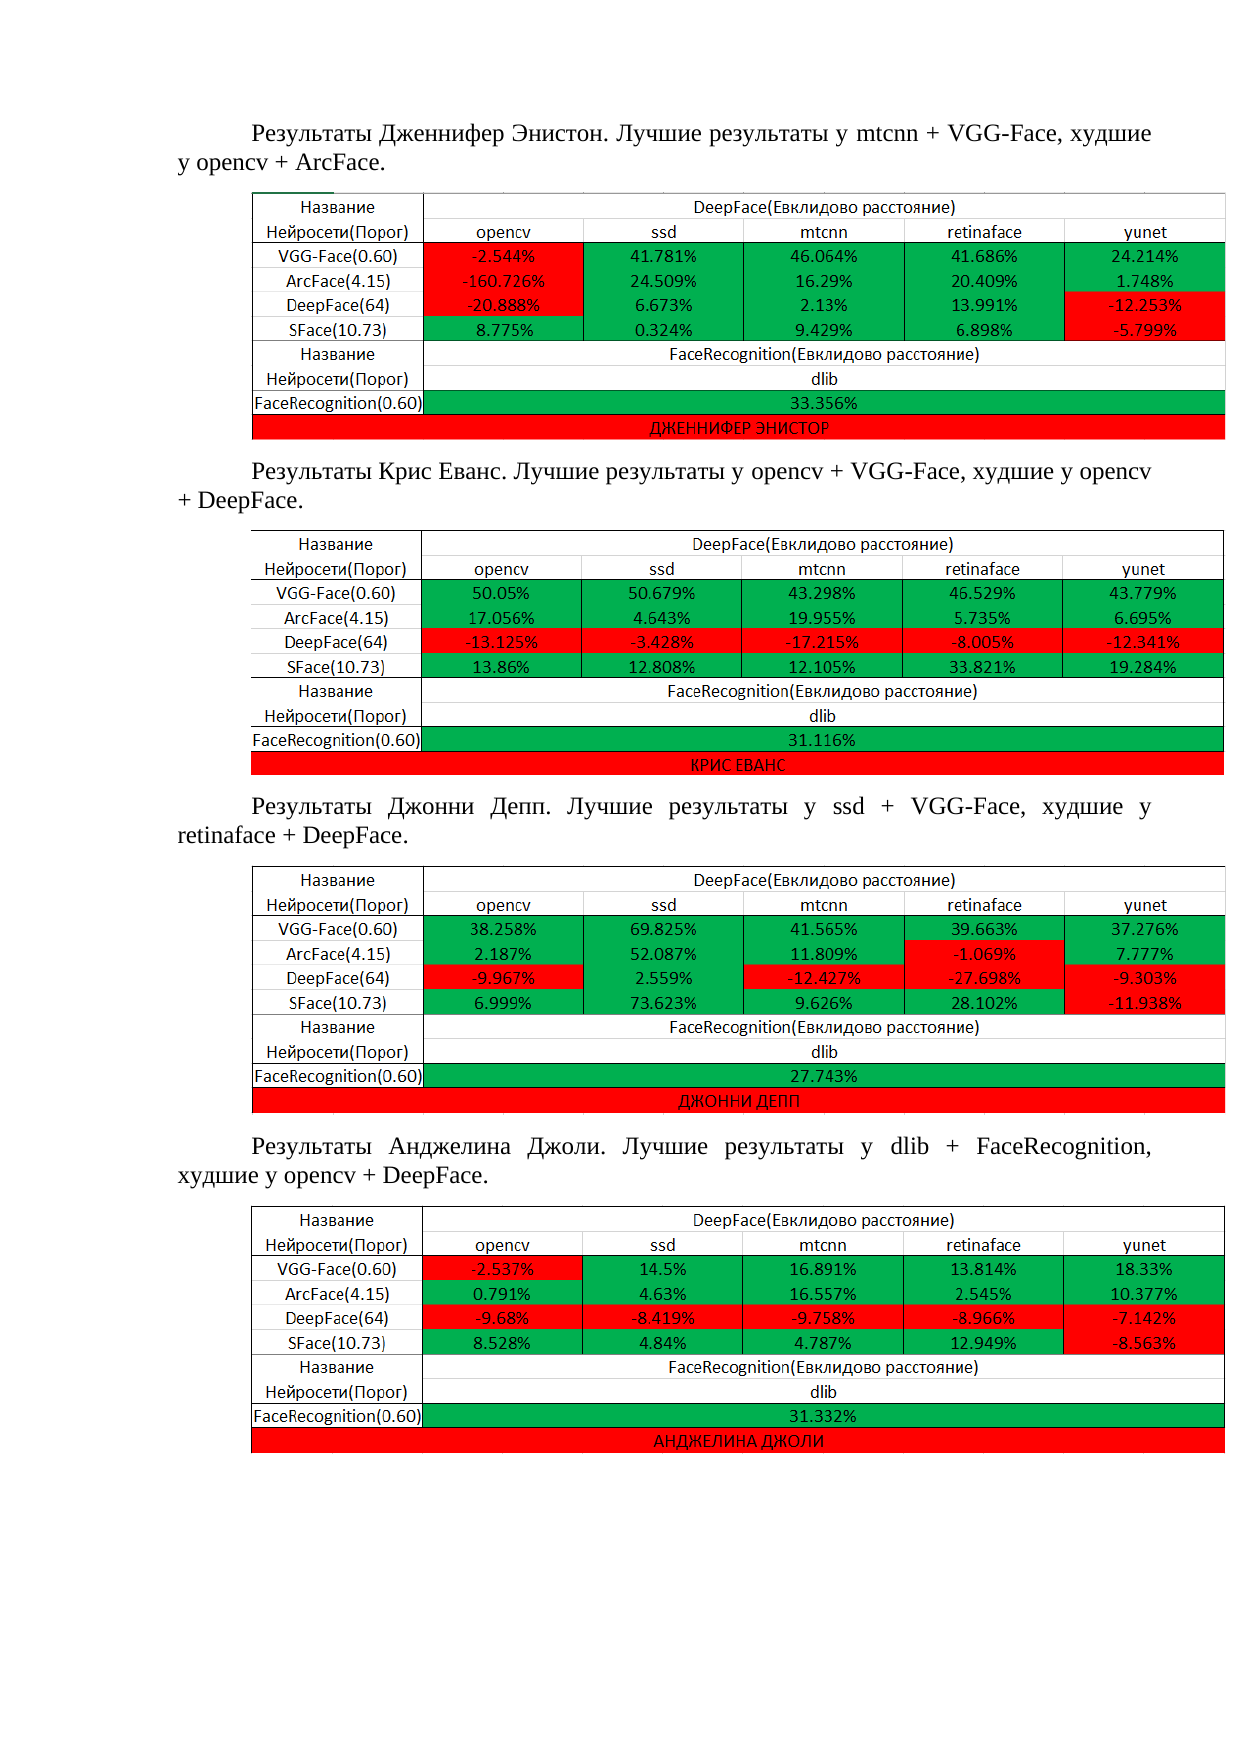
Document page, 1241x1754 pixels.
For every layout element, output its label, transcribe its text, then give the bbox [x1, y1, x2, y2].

text Результаты Крис Еванс. Лучшие результаты у opencv + VGG-Face, худшие у opencv + DeepFace. [177, 456, 1152, 514]
text Результаты Дженнифер Энистон. Лучшие результаты у mtcnn + VGG-Face, худшие у opencv + ArcFace. [177, 118, 1152, 176]
picture [251, 1205, 1226, 1454]
picture [251, 865, 1226, 1115]
text Результаты Анджелина Джоли. Лучшие результаты у dlib + FaceRecognition, худшие у opencv + DeepFace. [177, 1131, 1152, 1189]
picture [251, 530, 1226, 775]
picture [251, 192, 1226, 440]
text Результаты Джонни Депп. Лучшие результаты у ssd + VGG-Face, худшие у retinaface + DeepFace. [177, 791, 1152, 849]
